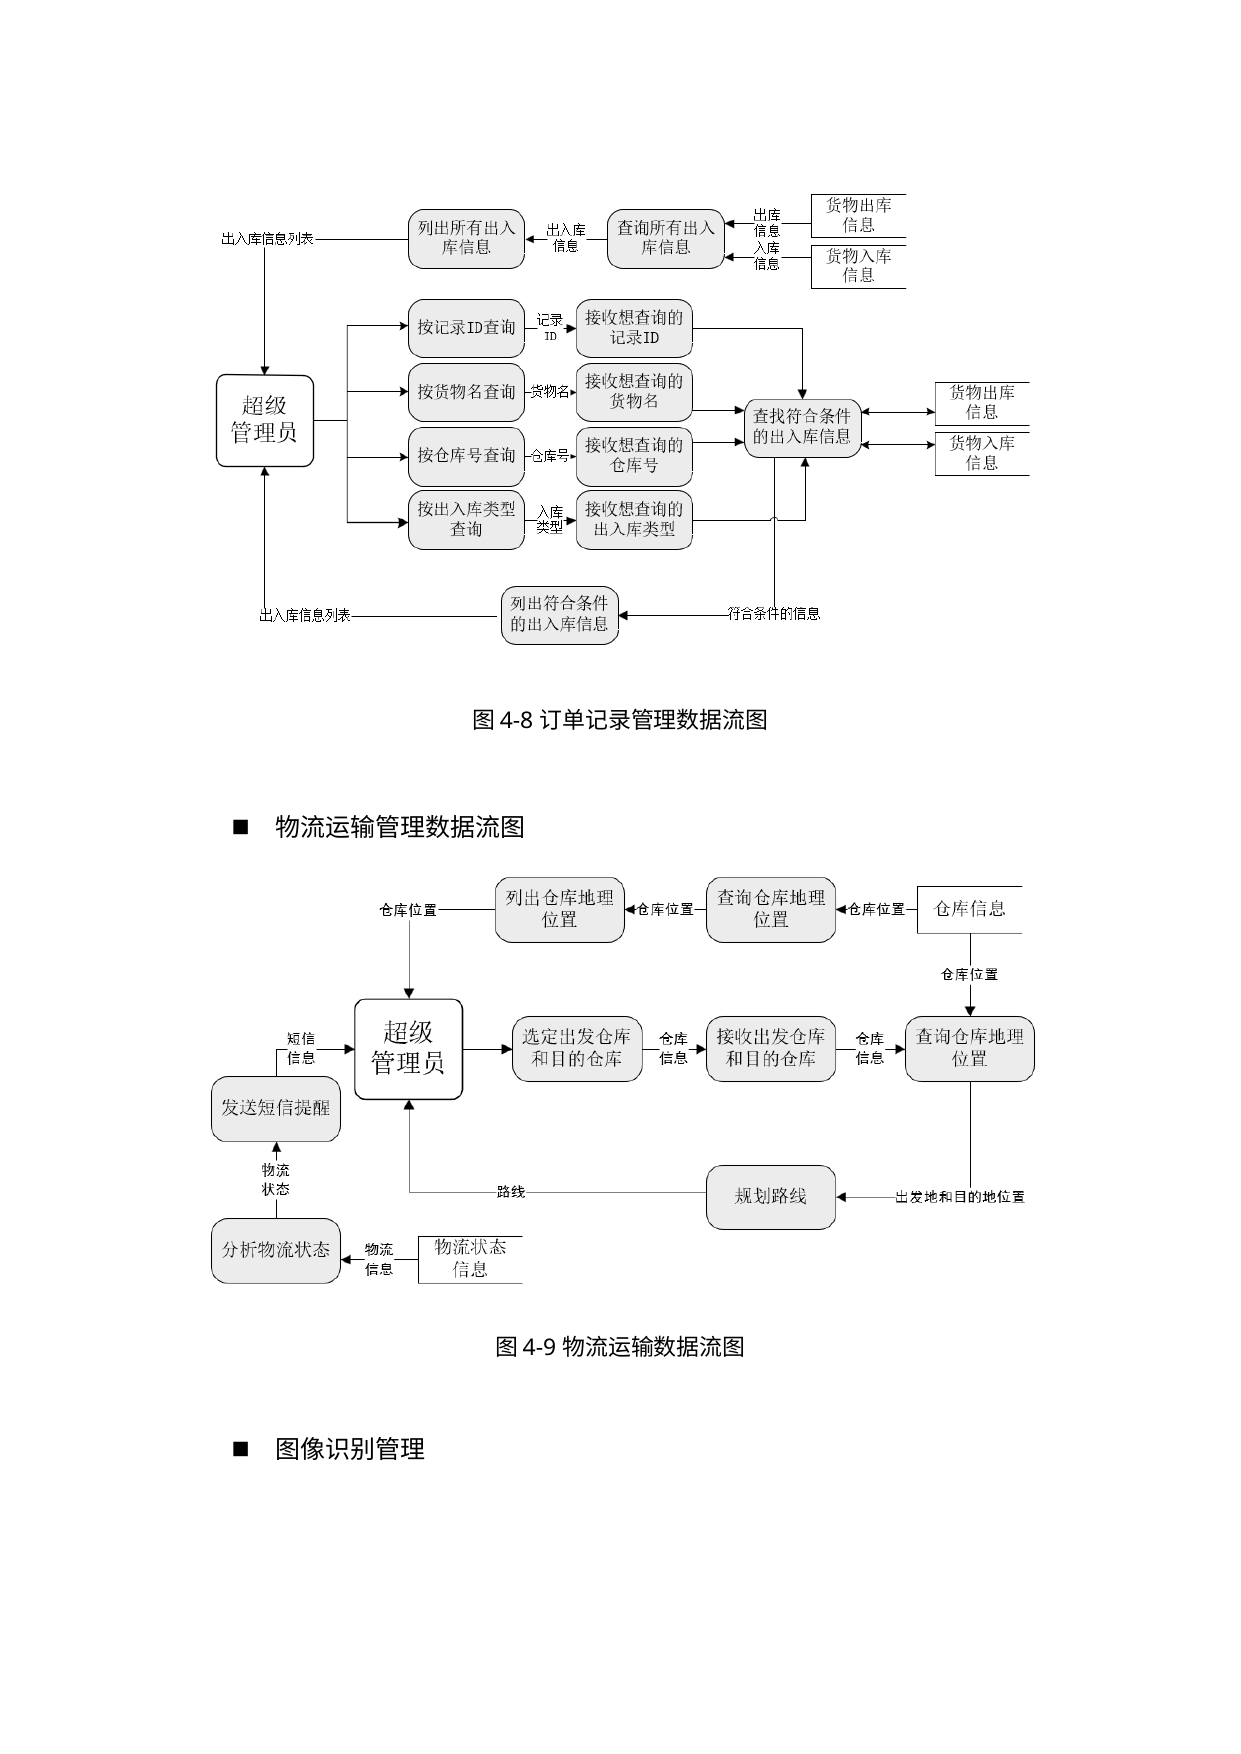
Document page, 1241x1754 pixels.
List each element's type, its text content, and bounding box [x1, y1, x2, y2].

list 物流运输管理数据流图 [231, 793, 1053, 858]
list 图4-8 订单记录管理数据流图 [187, 686, 1053, 751]
picture [187, 858, 1053, 1299]
picture [190, 162, 1050, 667]
list 图像识别管理 [231, 1416, 1053, 1481]
list 图4-9 物流运输数据流图 [187, 1313, 1053, 1378]
